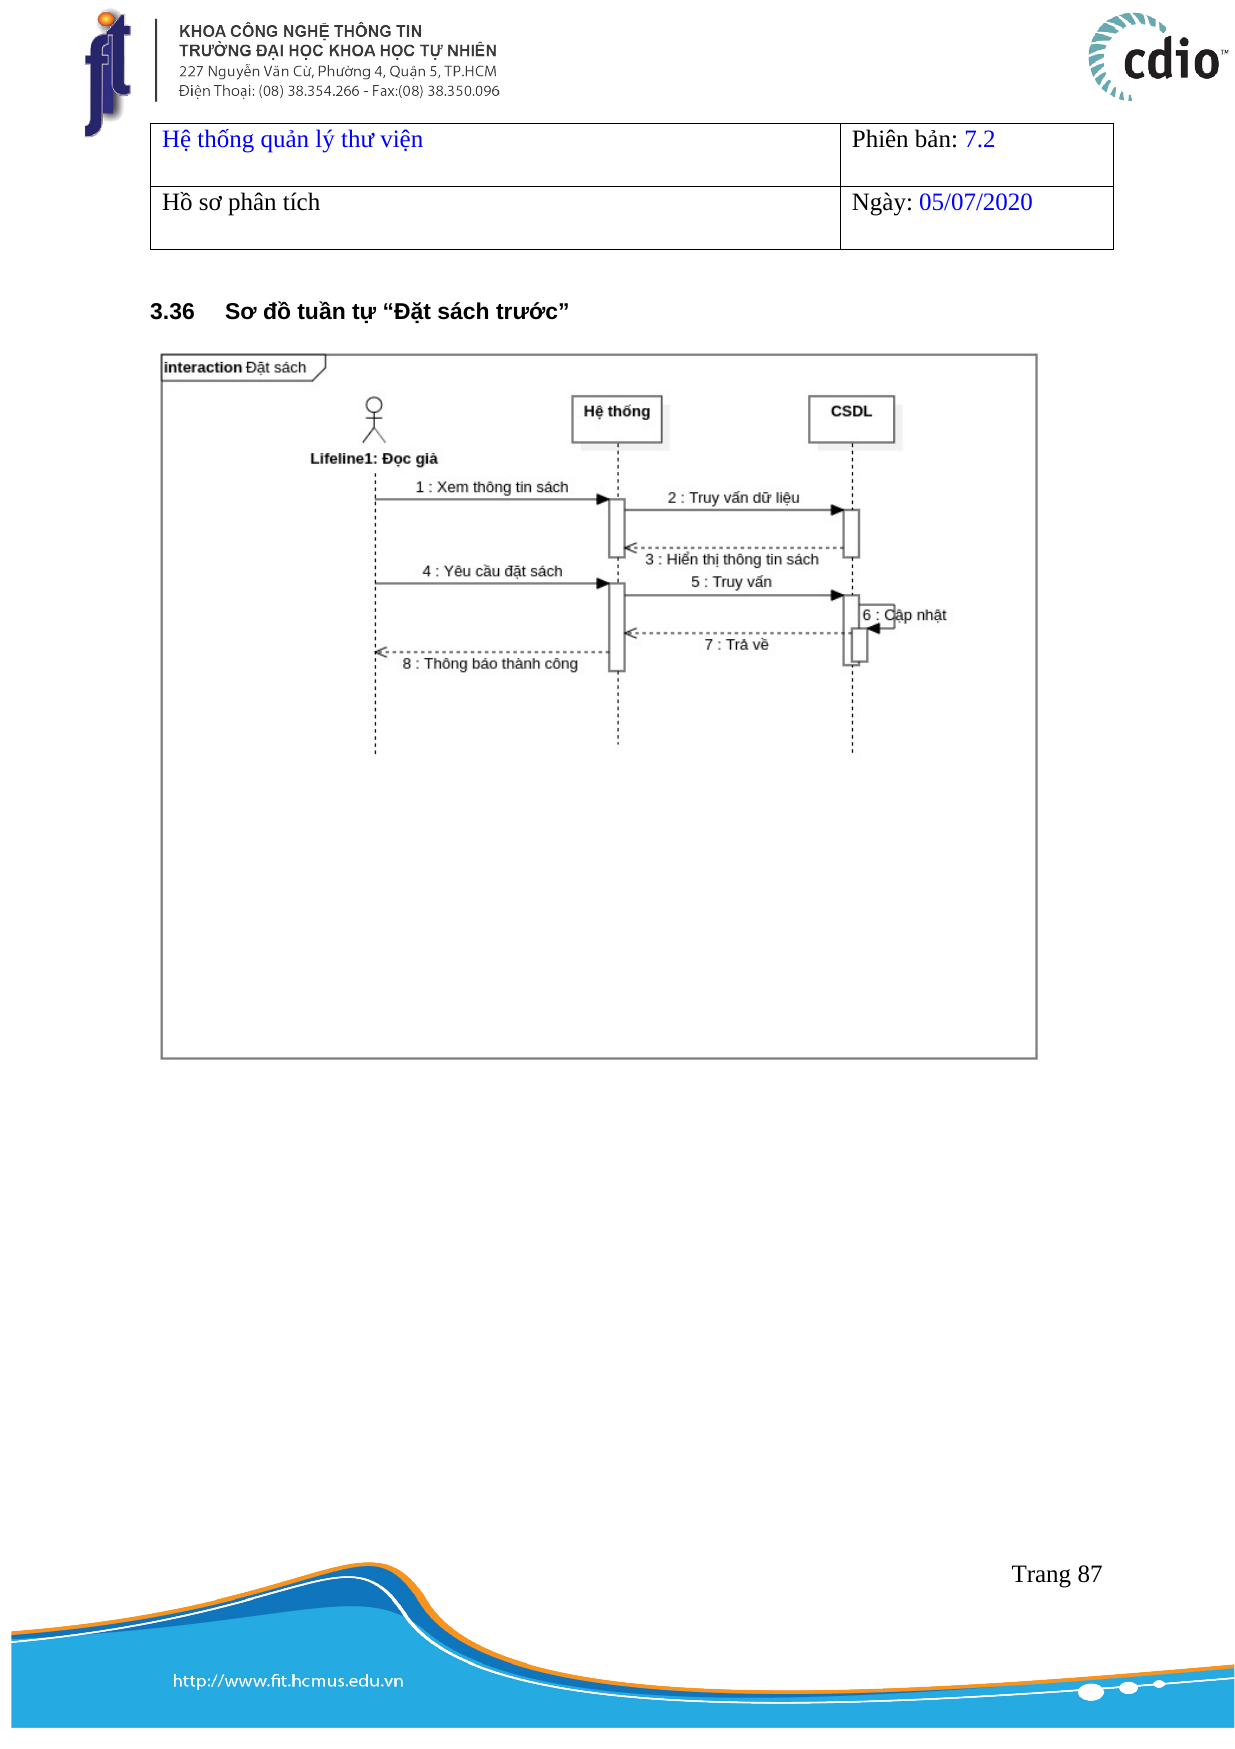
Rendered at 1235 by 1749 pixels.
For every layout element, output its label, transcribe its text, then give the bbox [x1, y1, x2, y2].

picture [61, 2, 1235, 161]
picture [11, 1558, 1235, 1728]
picture [150, 343, 1084, 1106]
subtitle Sơ đồ tuần tự “Đặt sách trước” [150, 298, 1084, 324]
picture [151, 124, 840, 161]
picture [841, 124, 1113, 161]
